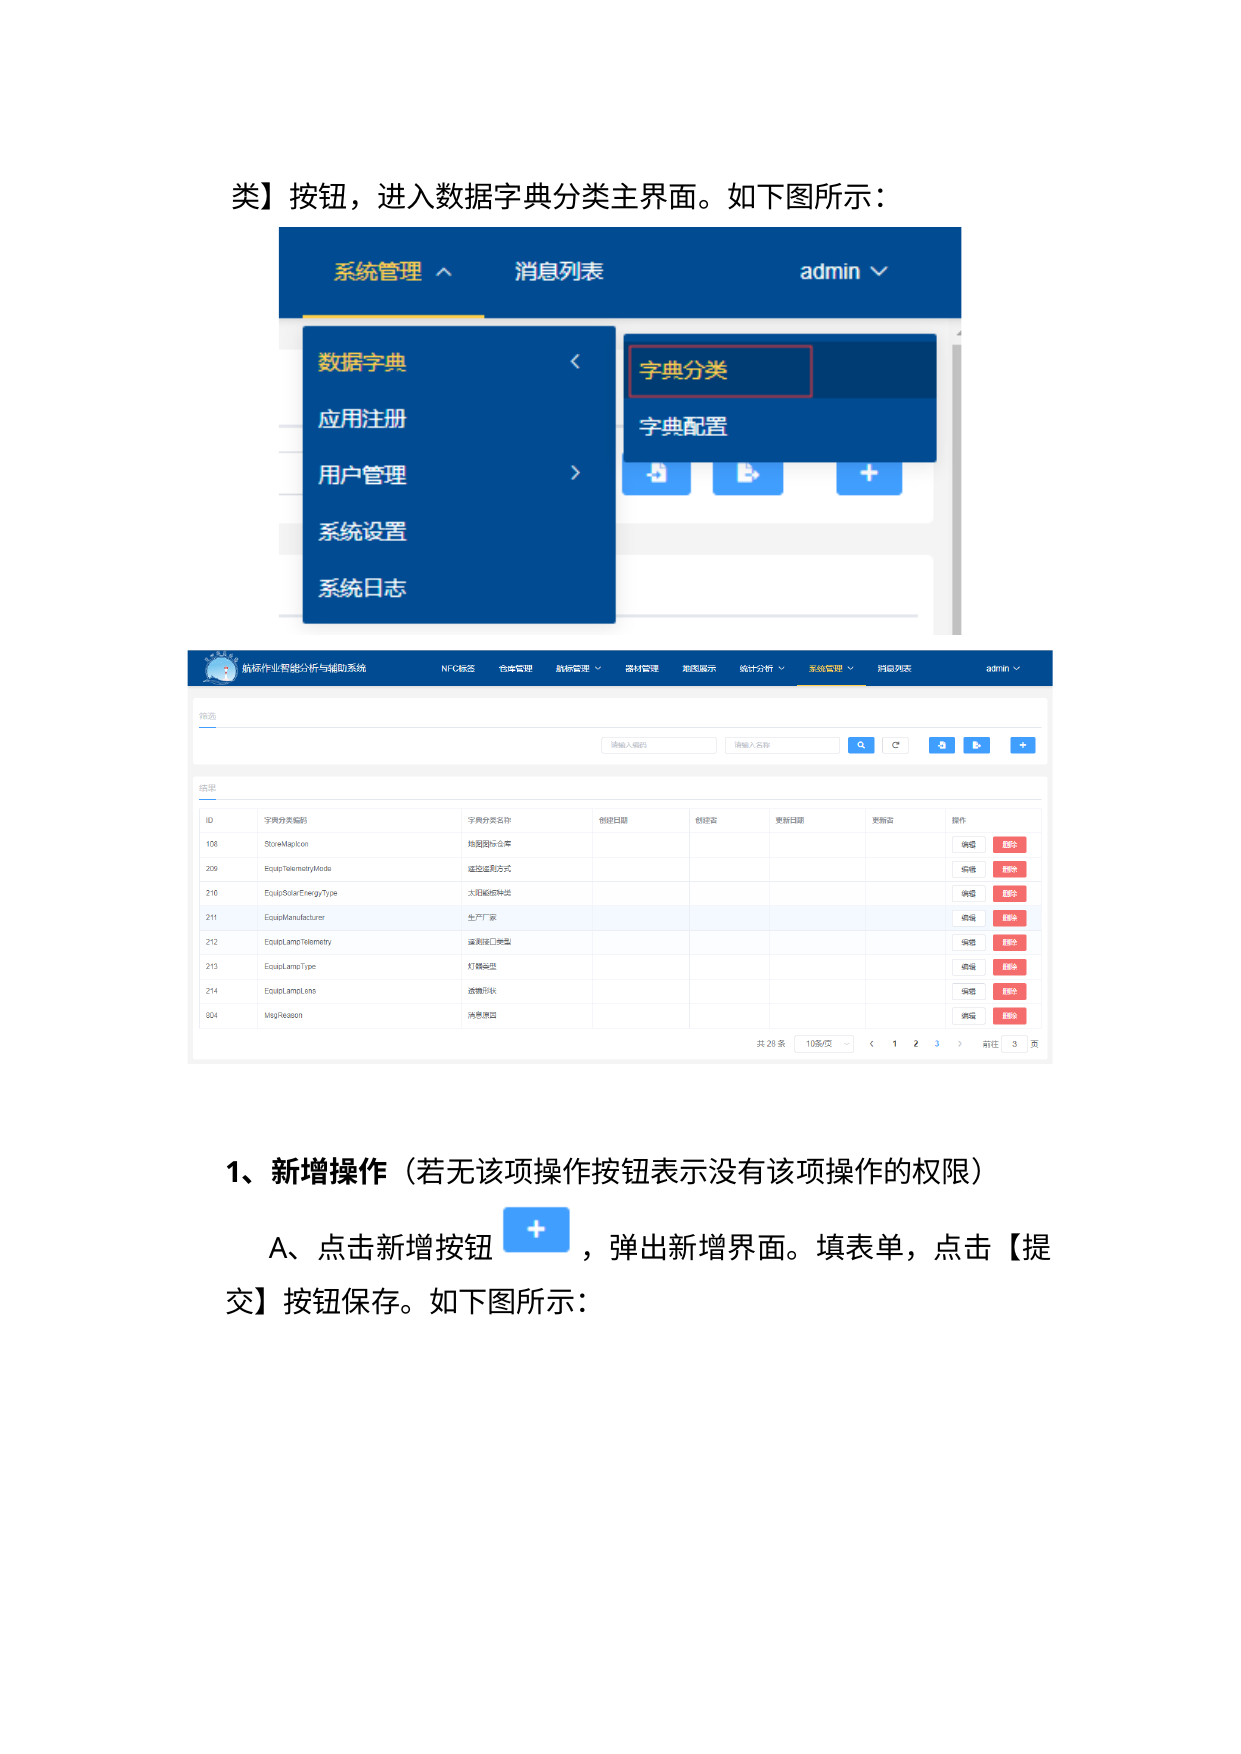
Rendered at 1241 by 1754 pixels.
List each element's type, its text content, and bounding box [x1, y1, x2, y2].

picture [494, 1202, 581, 1259]
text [231, 162, 1053, 227]
picture [278, 227, 962, 635]
picture [187, 649, 1053, 1064]
text A、点击新增按钮，弹出新增界面。填表单，点击【提交】按钮保存。如下图所示： [225, 1202, 1053, 1332]
text 1、新增操作（若无该项操作按钮表示没有该项操作的权限） [187, 1137, 1053, 1202]
